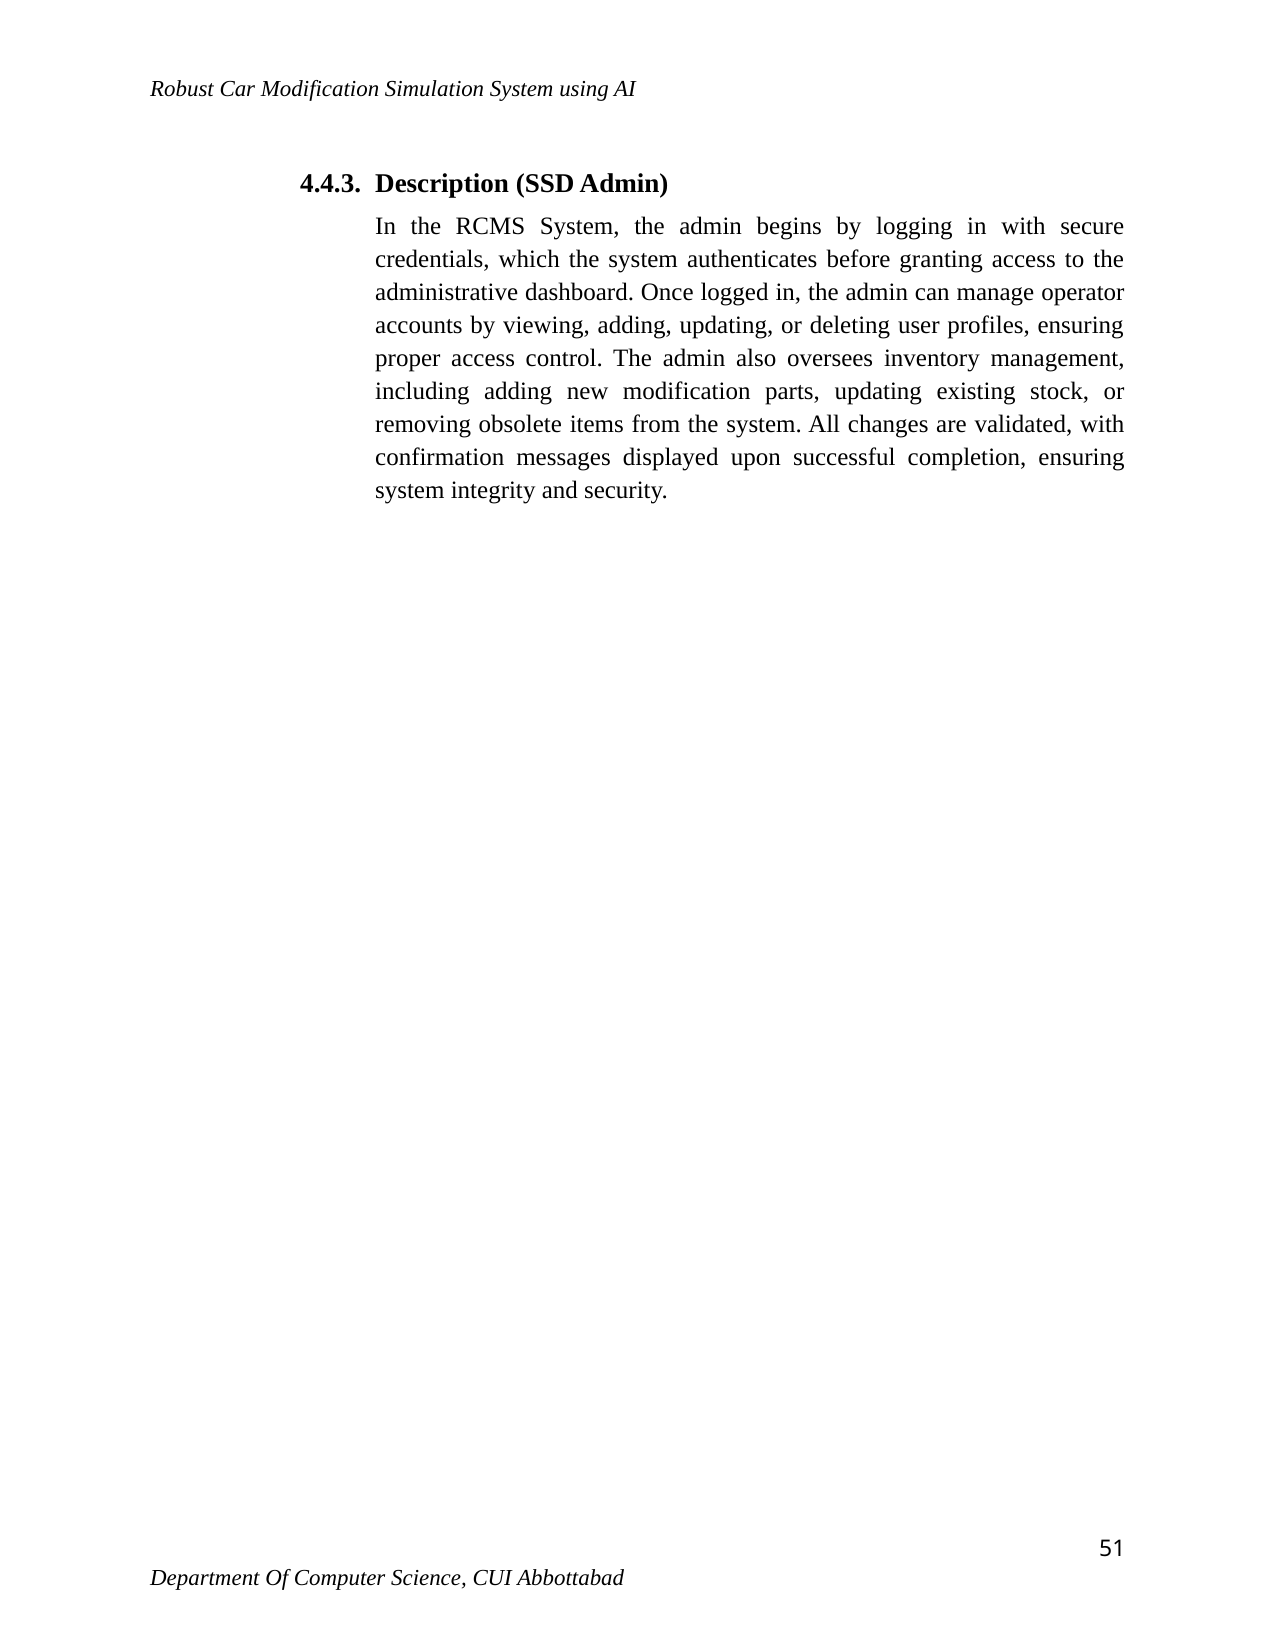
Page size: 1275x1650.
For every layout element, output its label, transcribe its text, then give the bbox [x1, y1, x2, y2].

subtitle Description (SSD Admin) [300, 167, 1125, 198]
text In the RCMS System, the admin begins by logging in with secure credentials, which the system authenticates before granting access to the administrative dashboard. Once logged in, the admin can manage operator accounts by viewing, adding, updating, or deleting user profiles, ensuring proper access control. The admin also oversees inventory management, including adding new modification parts, updating existing stock, or removing obsolete items from the system. All changes are validated, with confirmation messages displayed upon successful completion, ensuring system integrity and security. [375, 211, 1125, 504]
